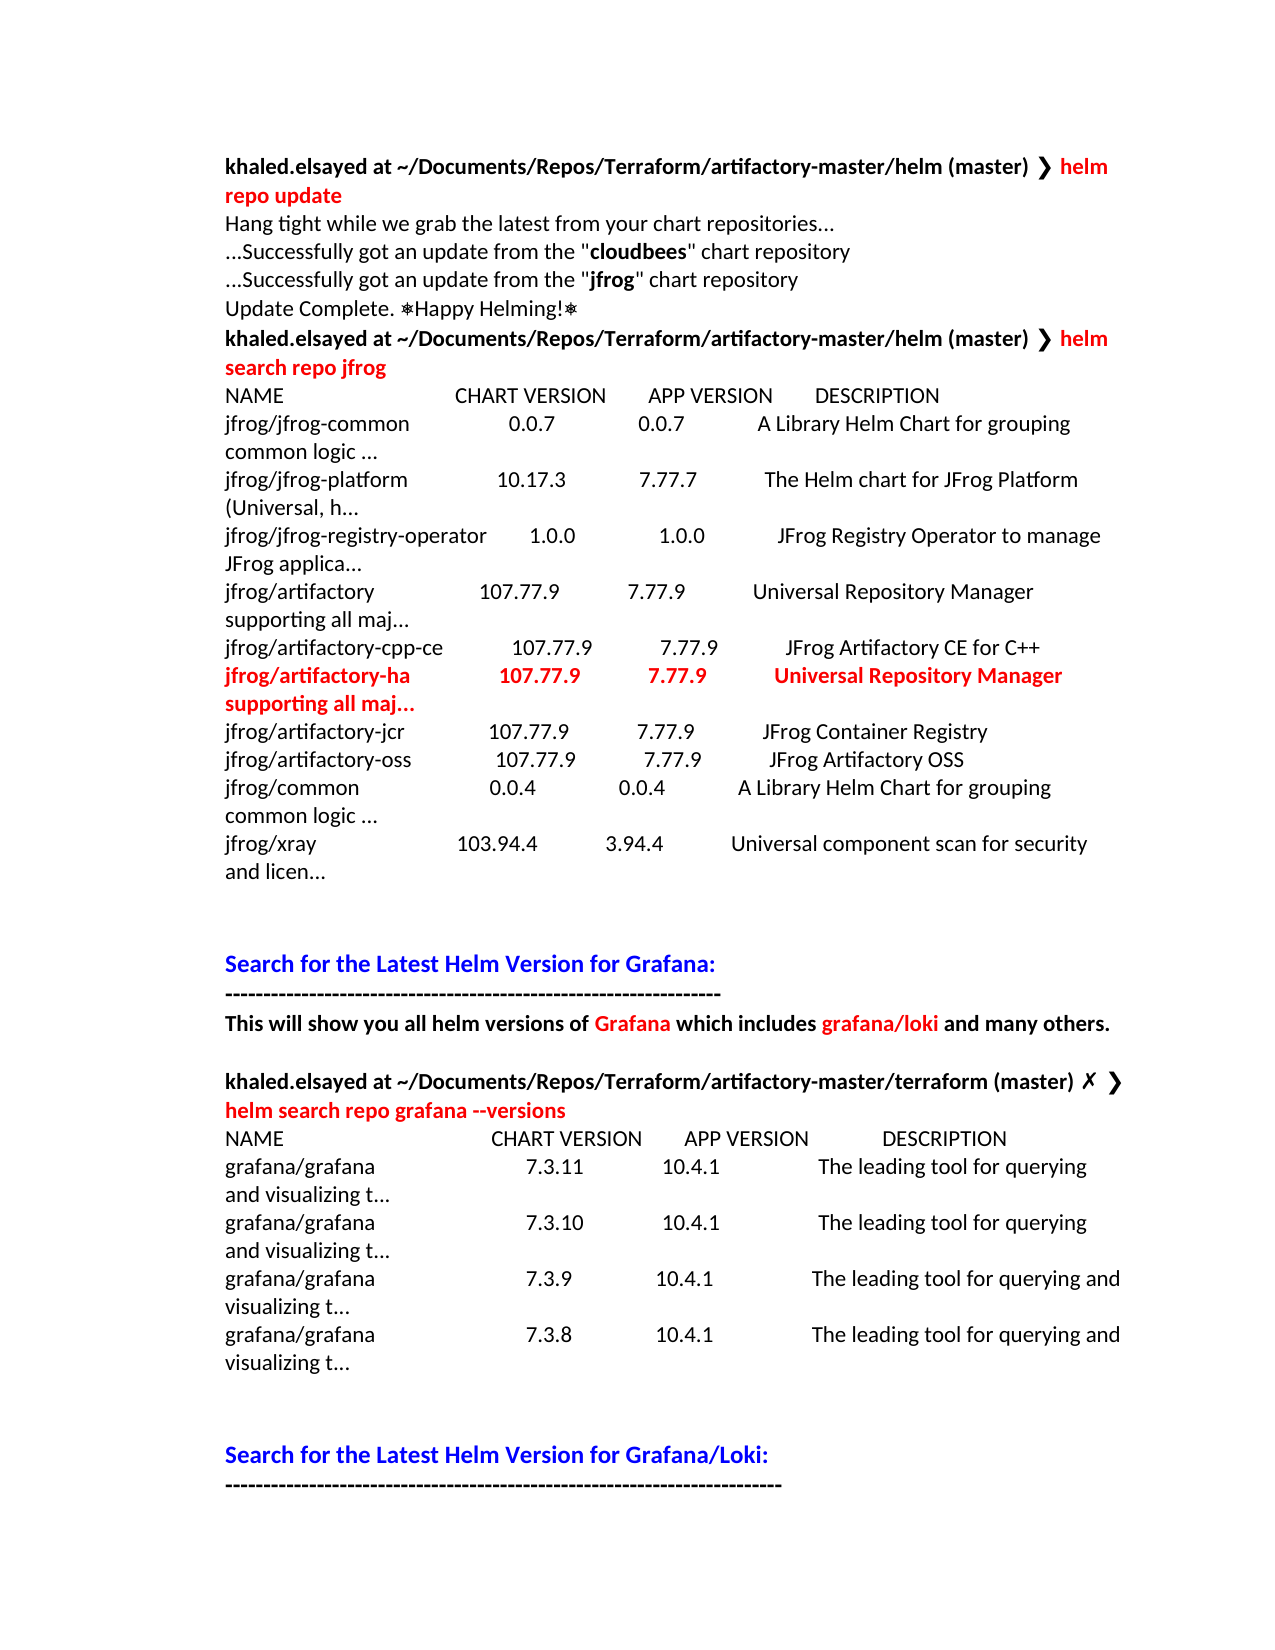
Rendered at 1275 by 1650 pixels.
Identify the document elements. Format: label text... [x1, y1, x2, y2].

text ...Successfully got an update from the "cloudbees" chart repository [225, 237, 1125, 265]
text jfrog/common 0.0.4 0.0.4 A Library Helm Chart for grouping common logic ... [225, 773, 1125, 829]
text ...Successfully got an update from the "jfrog" chart repository [225, 265, 1125, 293]
text jfrog/artifactory-cpp-ce 107.77.9 7.77.9 JFrog Artifactory CE for C++ [225, 633, 1125, 661]
text khaled.elsayed at ~/Documents/Repos/Terraform/artifactory-master/helm (master) ❯ helm search repo jfrog [225, 322, 1125, 381]
text jfrog/jfrog-platform 10.17.3 7.77.7 The Helm chart for JFrog Platform (Universal, h... [225, 465, 1125, 521]
text ------------------------------------------------------------------------- [225, 1469, 1125, 1500]
text grafana/grafana 7.3.11 10.4.1 The leading tool for querying and visualizing t... [225, 1152, 1125, 1208]
text jfrog/artifactory-oss 107.77.9 7.77.9 JFrog Artifactory OSS [225, 745, 1125, 773]
text grafana/grafana 7.3.9 10.4.1 The leading tool for querying and visualizing t... [225, 1264, 1125, 1320]
text jfrog/artifactory-jcr 107.77.9 7.77.9 JFrog Container Registry [225, 717, 1125, 745]
text ----------------------------------------------------------------- [225, 978, 1125, 1009]
text grafana/grafana 7.3.8 10.4.1 The leading tool for querying and visualizing t... [225, 1320, 1125, 1376]
text grafana/grafana 7.3.10 10.4.1 The leading tool for querying and visualizing t... [225, 1208, 1125, 1264]
text khaled.elsayed at ~/Documents/Repos/Terraform/artifactory-master/helm (master) ❯ helm repo update [225, 150, 1125, 209]
text jfrog/jfrog-common 0.0.7 0.0.7 A Library Helm Chart for grouping common logic ... [225, 409, 1125, 465]
text jfrog/xray 103.94.4 3.94.4 Universal component scan for security and licen... [225, 829, 1125, 885]
text This will show you all helm versions of Grafana which includes grafana/loki and many others. [225, 1009, 1125, 1037]
text Search for the Latest Helm Version for Grafana: [225, 948, 1125, 978]
text Update Complete. ⎈Happy Helming!⎈ [225, 293, 1125, 322]
text jfrog/artifactory 107.77.9 7.77.9 Universal Repository Manager supporting all maj... [225, 577, 1125, 633]
text Search for the Latest Helm Version for Grafana/Loki: [225, 1439, 1125, 1469]
text jfrog/artifactory-ha 107.77.9 7.77.9 Universal Repository Manager supporting all maj... [225, 661, 1125, 717]
text khaled.elsayed at ~/Documents/Repos/Terraform/artifactory-master/terraform (master) ✗ ❯ helm search repo grafana --versions [225, 1065, 1125, 1124]
text NAME CHART VERSION APP VERSION DESCRIPTION [225, 1124, 1125, 1152]
text Hang tight while we grab the latest from your chart repositories... [225, 209, 1125, 237]
text NAME CHART VERSION APP VERSION DESCRIPTION [225, 381, 1125, 409]
text jfrog/jfrog-registry-operator 1.0.0 1.0.0 JFrog Registry Operator to manage JFrog applica... [225, 521, 1125, 577]
